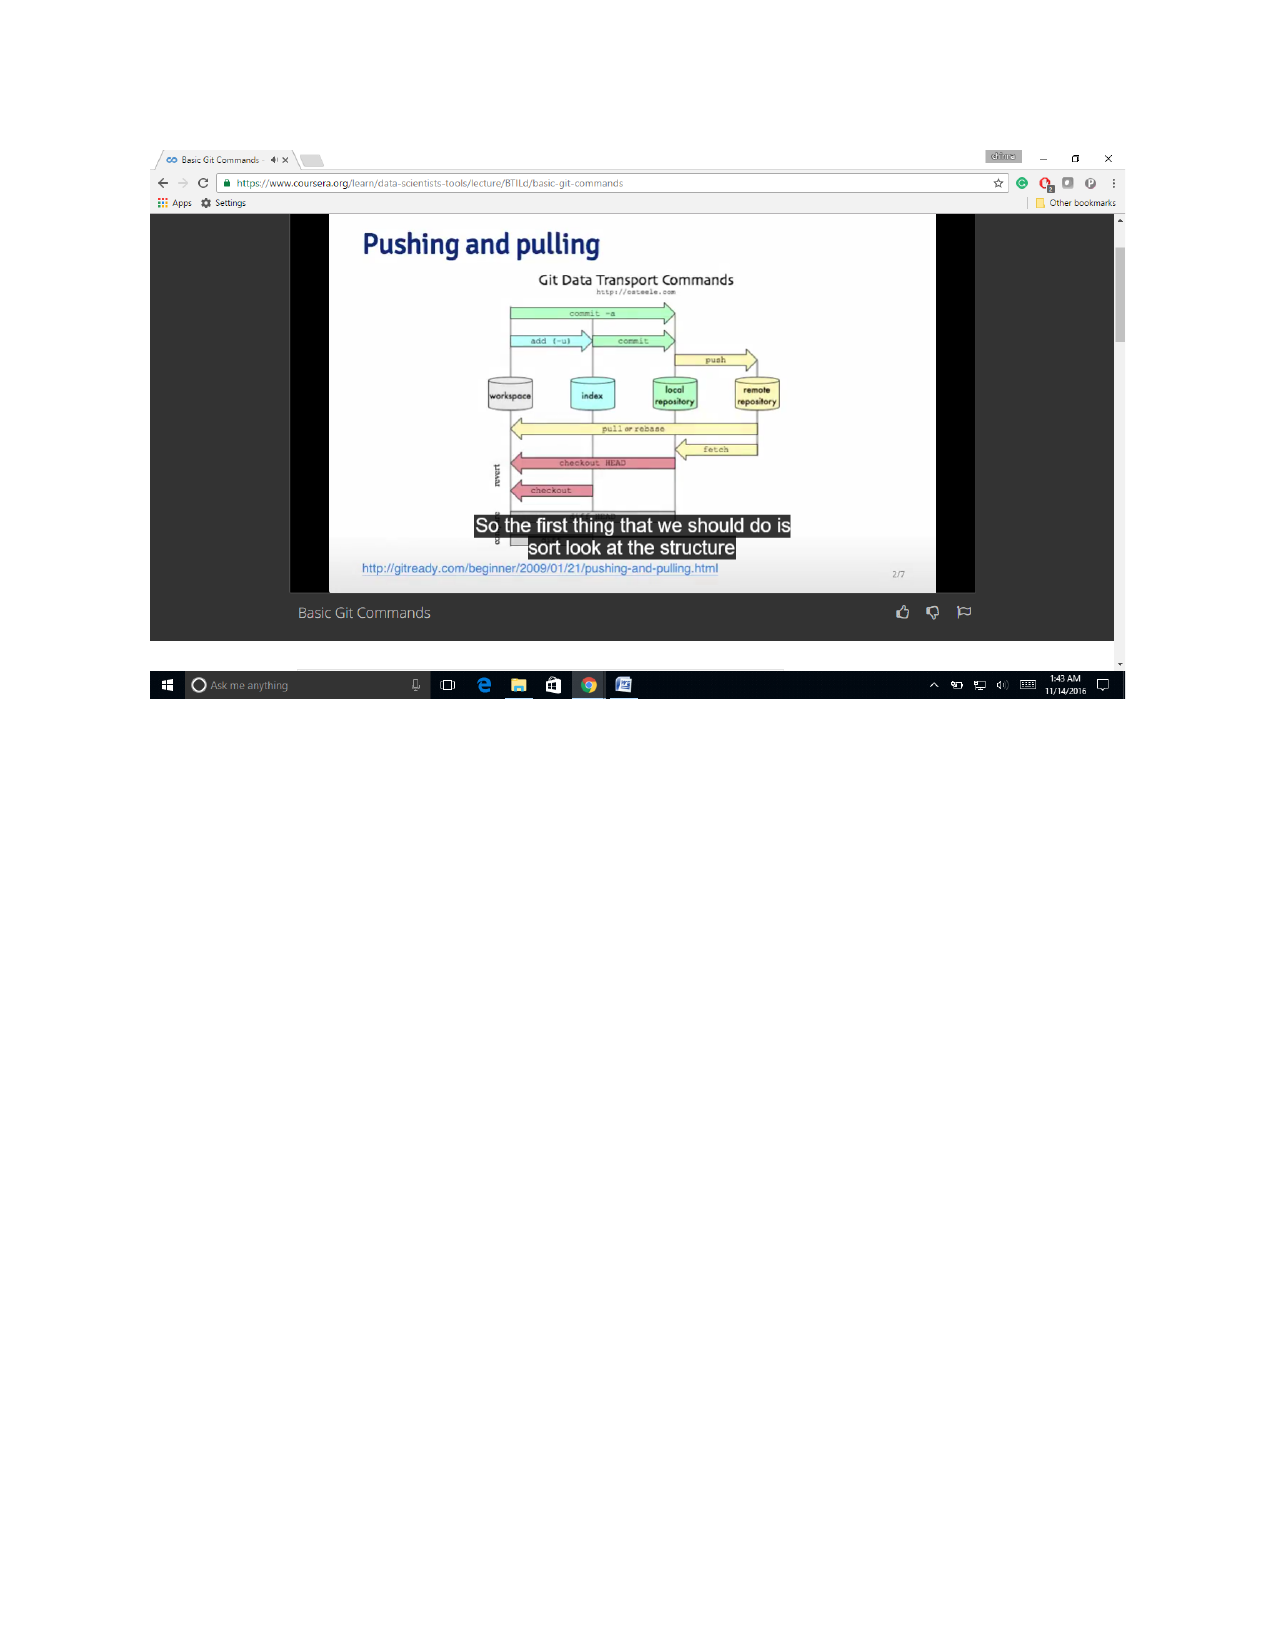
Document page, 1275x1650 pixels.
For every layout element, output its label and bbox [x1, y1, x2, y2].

picture [150, 150, 1125, 699]
